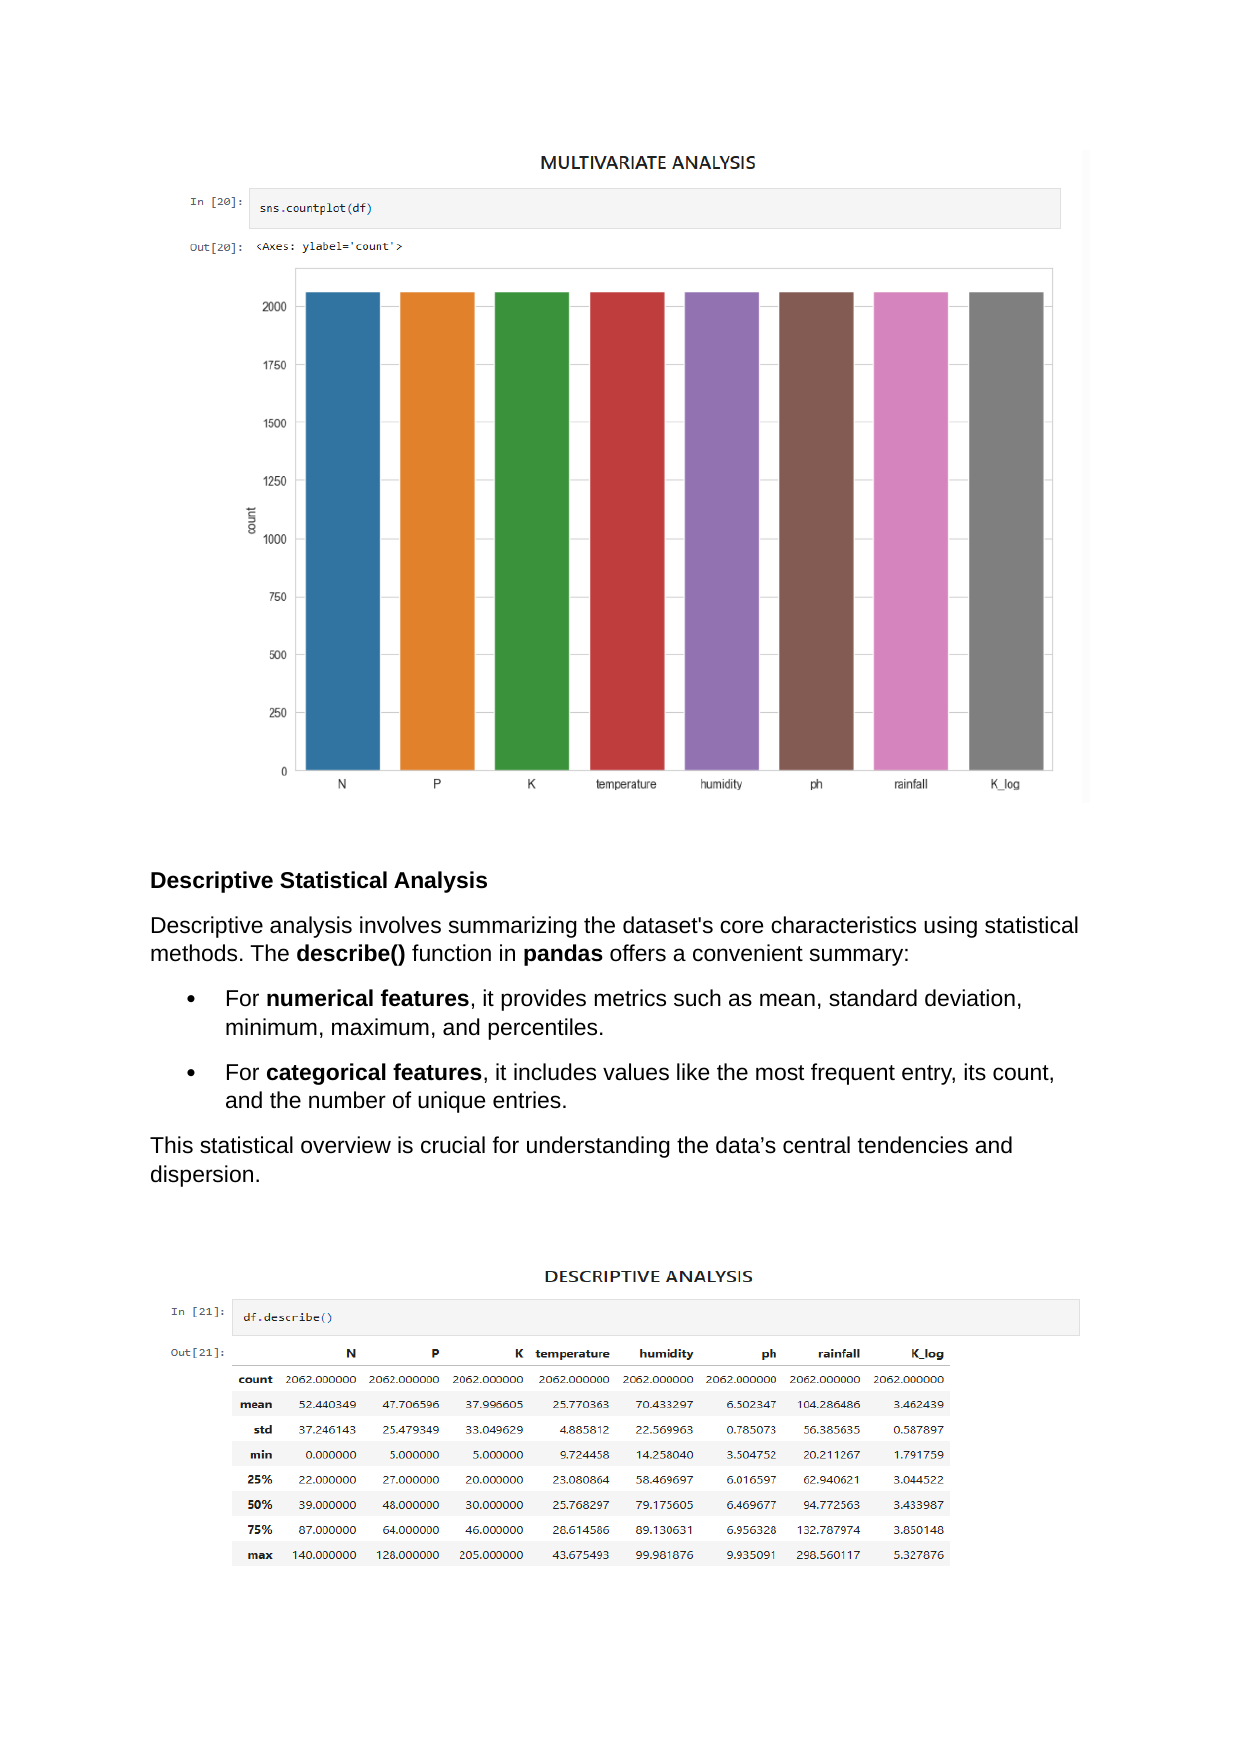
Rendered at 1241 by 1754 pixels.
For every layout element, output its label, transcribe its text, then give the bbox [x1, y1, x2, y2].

text Descriptive Statistical Analysis [150, 867, 1090, 893]
list For categorical features, it includes values like the most frequent entry, its count, and the number of unique entries. [187, 1059, 1090, 1114]
picture [150, 1251, 1086, 1590]
text Descriptive analysis involves summarizing the dataset's core characteristics using statistical methods. The describe() function in pandas offers a convenient summary: [150, 912, 1090, 967]
picture [150, 150, 1091, 803]
text This statistical overview is crucial for understanding the data’s central tendencies and dispersion. [150, 1132, 1090, 1187]
list For numerical features, it provides metrics such as mean, standard deviation, minimum, maximum, and percentiles. [187, 985, 1090, 1040]
